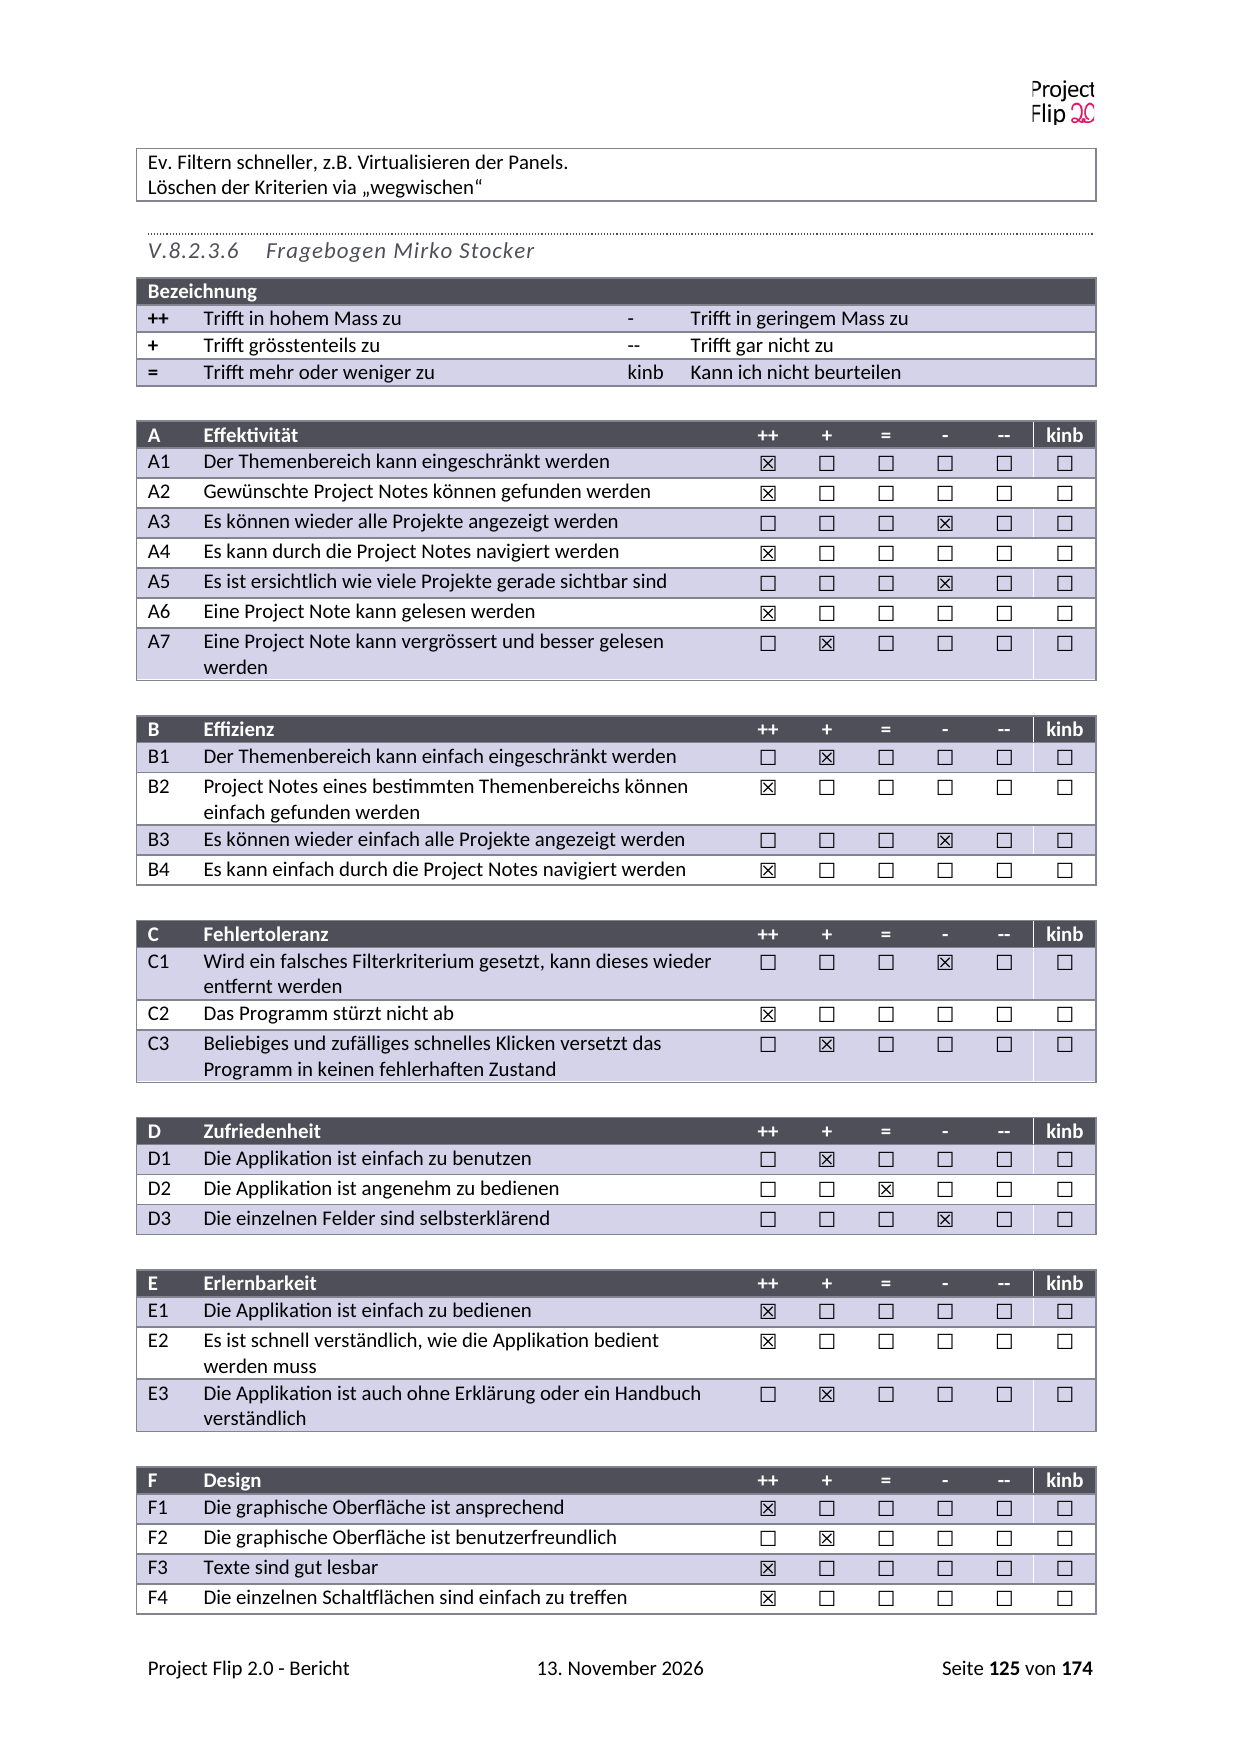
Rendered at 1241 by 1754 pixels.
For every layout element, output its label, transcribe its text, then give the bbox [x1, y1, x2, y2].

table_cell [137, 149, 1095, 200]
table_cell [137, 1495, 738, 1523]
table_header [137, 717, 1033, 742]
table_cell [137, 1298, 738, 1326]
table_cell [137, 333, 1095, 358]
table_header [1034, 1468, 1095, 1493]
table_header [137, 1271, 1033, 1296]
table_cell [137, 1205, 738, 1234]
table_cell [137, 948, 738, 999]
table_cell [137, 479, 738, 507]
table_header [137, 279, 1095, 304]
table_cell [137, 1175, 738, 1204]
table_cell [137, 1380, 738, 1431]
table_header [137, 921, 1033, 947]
picture [1081, 79, 1097, 124]
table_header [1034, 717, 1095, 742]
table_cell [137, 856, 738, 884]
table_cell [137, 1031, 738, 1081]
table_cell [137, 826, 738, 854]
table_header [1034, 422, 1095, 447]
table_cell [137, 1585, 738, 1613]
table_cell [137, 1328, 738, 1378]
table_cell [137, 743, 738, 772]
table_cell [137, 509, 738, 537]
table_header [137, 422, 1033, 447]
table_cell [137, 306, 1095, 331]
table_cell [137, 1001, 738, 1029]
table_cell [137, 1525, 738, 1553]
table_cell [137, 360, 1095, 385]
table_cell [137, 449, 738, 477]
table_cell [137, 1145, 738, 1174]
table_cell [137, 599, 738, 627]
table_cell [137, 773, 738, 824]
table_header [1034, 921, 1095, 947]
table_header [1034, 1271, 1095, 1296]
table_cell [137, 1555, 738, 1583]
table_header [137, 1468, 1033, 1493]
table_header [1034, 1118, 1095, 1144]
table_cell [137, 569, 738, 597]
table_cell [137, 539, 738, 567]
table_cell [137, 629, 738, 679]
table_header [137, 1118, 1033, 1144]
subtitle Fragebogen Mirko Stocker [148, 233, 1093, 264]
